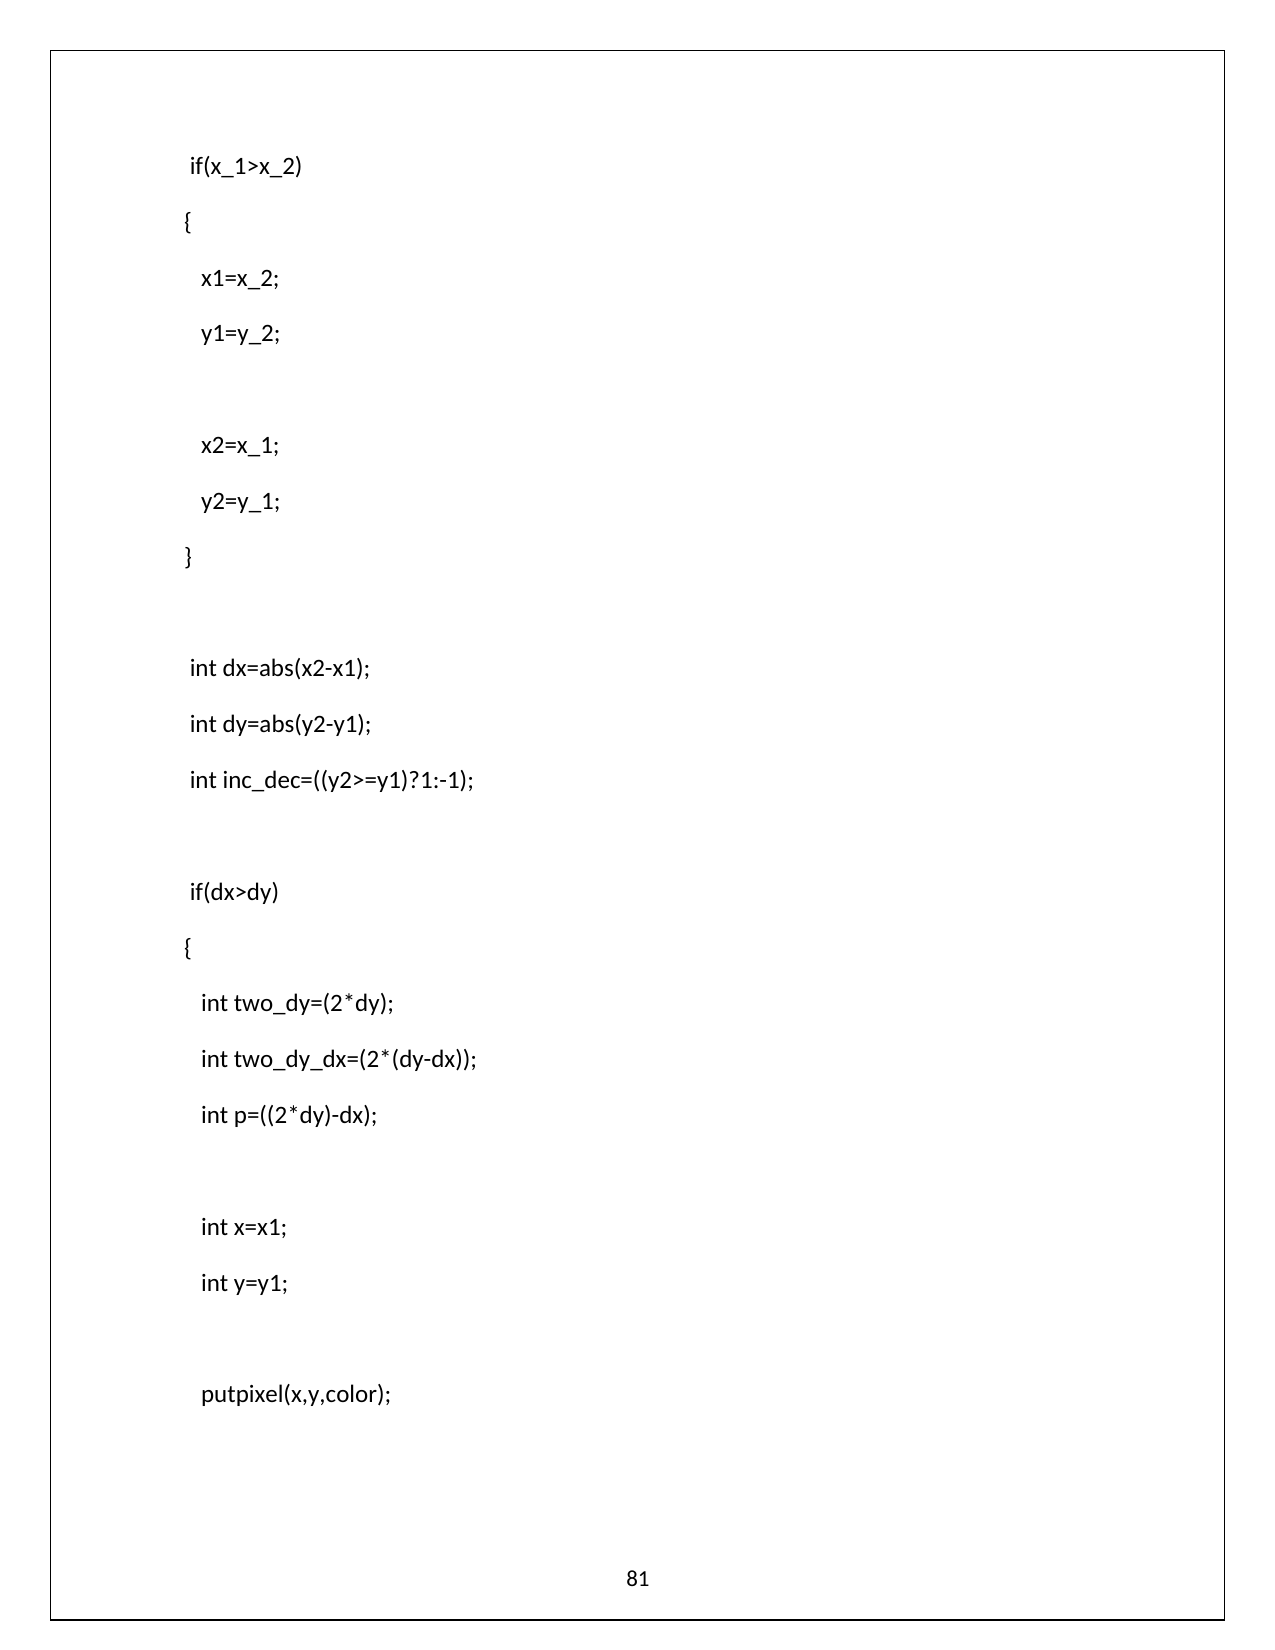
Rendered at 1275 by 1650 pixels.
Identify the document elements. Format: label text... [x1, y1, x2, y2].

text if(x_1>x_2) [150, 150, 1125, 181]
text if(dx>dy) [150, 876, 1125, 906]
text y2=y_1; [150, 485, 1125, 516]
text int y=y1; [150, 1267, 1125, 1297]
text int dy=abs(y2-y1); [150, 708, 1125, 739]
text int two_dy_dx=(2*(dy-dx)); [150, 1043, 1125, 1074]
text putpixel(x,y,color); [150, 1378, 1125, 1409]
text y1=y_2; [150, 317, 1125, 348]
text x2=x_1; [150, 429, 1125, 460]
text int x=x1; [150, 1211, 1125, 1241]
text { [150, 206, 1125, 236]
text x1=x_2; [150, 262, 1125, 292]
text { [150, 932, 1125, 962]
text int inc_dec=((y2>=y1)?1:-1); [150, 764, 1125, 795]
text } [150, 541, 1125, 571]
text int dx=abs(x2-x1); [150, 652, 1125, 683]
text int p=((2*dy)-dx); [150, 1099, 1125, 1130]
text int two_dy=(2*dy); [150, 987, 1125, 1018]
